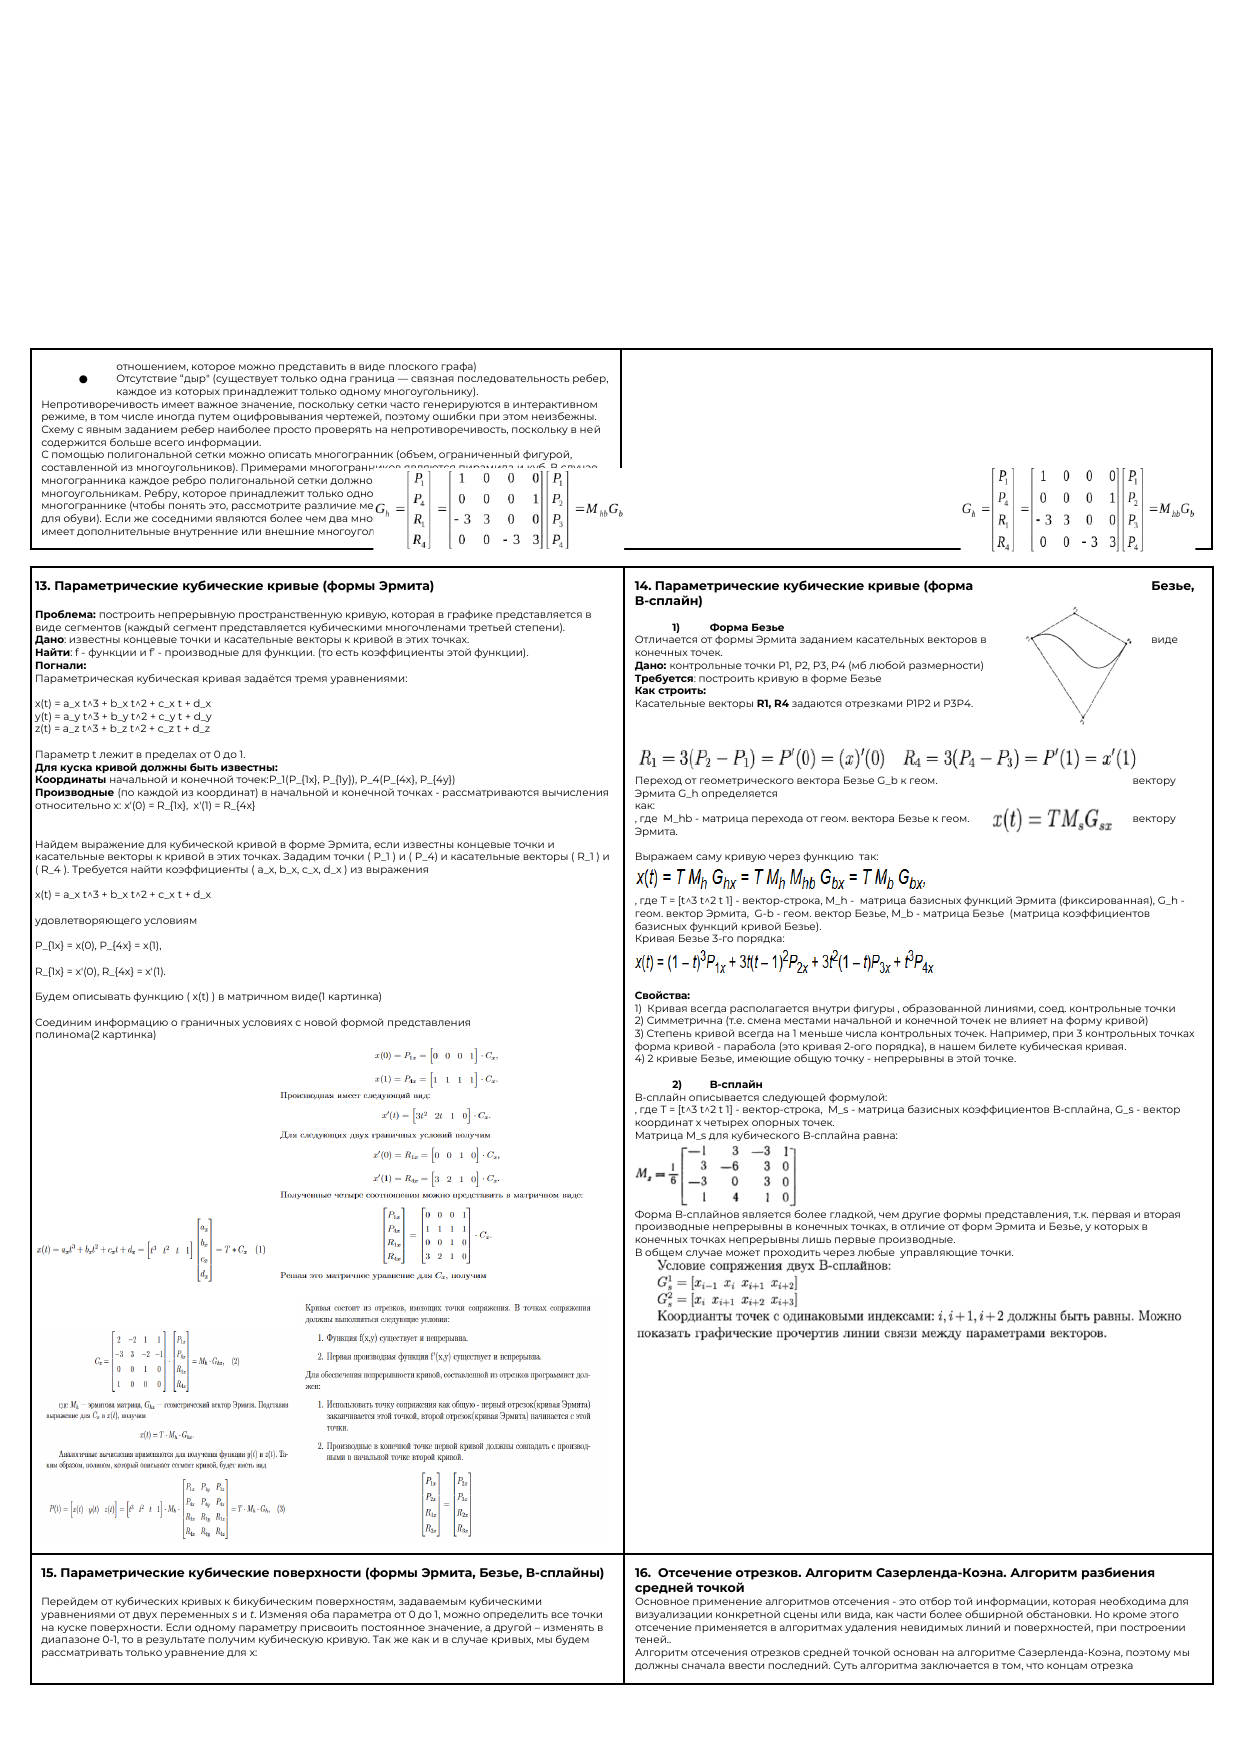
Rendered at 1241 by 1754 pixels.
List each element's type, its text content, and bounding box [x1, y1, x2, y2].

picture [634, 863, 927, 895]
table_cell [32, 350, 620, 548]
picture [989, 805, 1114, 837]
table_header 13. Параметрические кубические кривые (формы Эрмита) Проблема: построить непрерывную пространственную кривую, которая в графике представляется в виде сегментов (каждый сегмент представляется кубическими многочленами третьей степени). Дано: известны концевые точки и касательные векторы к кривой в этих точках. Найти: f - функции и f’ - производные для функции. (то есть коэффициенты этой функции). Погнали: Параметрическая кубическая кривая задаётся тремя уравнениями: x(t) = a_x t^3 + b_x t^2 + c_x t + d_x y(t) = a_y t^3 + b_y t^2 + c_y t + d_y z(t) = a_z t^3 + b_z t^2 + c_z t + d_z Параметр t лежит в пределах от 0 до 1. Для куска кривой должны быть известны: Координаты начальной и конечной точек:P_1(P_{1x}, P_{1y}), P_4(P_{4x}, P_{4y}) Производные (по каждой из координат) в начальной и конечной точках - рассматриваются вычисления относительно х: x'(0) = R_{1x}, x'(1) = R_{4x} Найдем выражение для кубической кривой в форме Эрмита, если известны концевые точки и касательные векторы к кривой в этих точках. Зададим точки ( P_1 ) и ( P_4) и касательные векторы ( R_1 ) и ( R_4 ). Требуется найти коэффициенты ( a_x, b_x, c_x, d_x ) из выражения x(t) = a_x t^3 + b_x t^2 + c_x t + d_x удовлетворяющего условиям P_{1x} = x(0), P_{4x} = x(1), R_{1x} = x'(0), R_{4x} = x'(1). Будем описывать функцию ( x(t) ) в матричном виде(1 картинка) Соединим информацию о граничных условиях с новой формой представления полинома(2 картинка) [32, 568, 623, 1553]
picture [634, 1258, 1183, 1342]
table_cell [625, 1555, 1212, 1683]
picture [634, 945, 934, 977]
picture [373, 468, 625, 553]
picture [960, 464, 1196, 556]
picture [35, 1326, 297, 1543]
picture [1023, 605, 1133, 725]
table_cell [32, 1555, 623, 1683]
picture [634, 743, 1139, 775]
table_header 14. Параметрические кубические кривые (форма Безье, B-сплайн) Форма Безье Отличается от формы Эрмита заданием касательных векторов в виде конечных точек. Дано: контрольные точки P1, P2, P3, P4 (мб любой размерности) Требуется: построить кривую в форме Безье Как строить: Касательные векторы R1, R4 задаются отрезками P1P2 и P3P4. Переход от геометрического вектора Безье G_b к геом. вектору Эрмита G_h определяется как: , где M_hb - матрица перехода от геом. вектора Безье к геом. вектору Эрмита. Выражаем саму кривую через функцию так: , где T = [t^3 t^2 t 1] - вектор-строка, M_h - матрица базисных функций Эрмита (фиксированная), G_h - геом. вектор Эрмита, G-b - геом. вектор Безье, M_b - матрица Безье (матрица коэффициентов базисных функций кривой Безье). Кривая Безье 3-го порядка: Свойства: 1) Кривая всегда располагается внутри фигуры , образованной линиями, соед. контрольные точки 2) Симметрична (т.е. смена местами начальной и конечной точек не влияет на форму кривой) 3) Степень кривой всегда на 1 меньше числа контрольных точек. Например, при 3 контрольных точках форма кривой - парабола (это кривая 2-ого порядка), в нашем билете кубическая кривая. 4) 2 кривые Безье, имеющие общую точку - непрерывны в этой точке. B-сплайн B-сплайн описывается следующей формулой: , где T = [t^3 t^2 t 1] - вектор-строка, M_s - матрица базисных коэффициентов B-сплайна, G_s - вектор координат x четырех опорных точек. Матрица M_s для кубического B-сплайна равна: Форма B-сплайнов является более гладкой, чем другие формы представления, т.к. первая и вторая производные непрерывны в конечных точках, в отличие от форм Эрмита и Безье, у которых в конечных точках непрерывны лишь первые производные. В общем случае может проходить через любые управляющие точки. [625, 568, 1212, 1553]
picture [299, 1297, 603, 1543]
picture [634, 1141, 797, 1208]
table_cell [622, 350, 1211, 548]
picture [35, 1041, 589, 1282]
